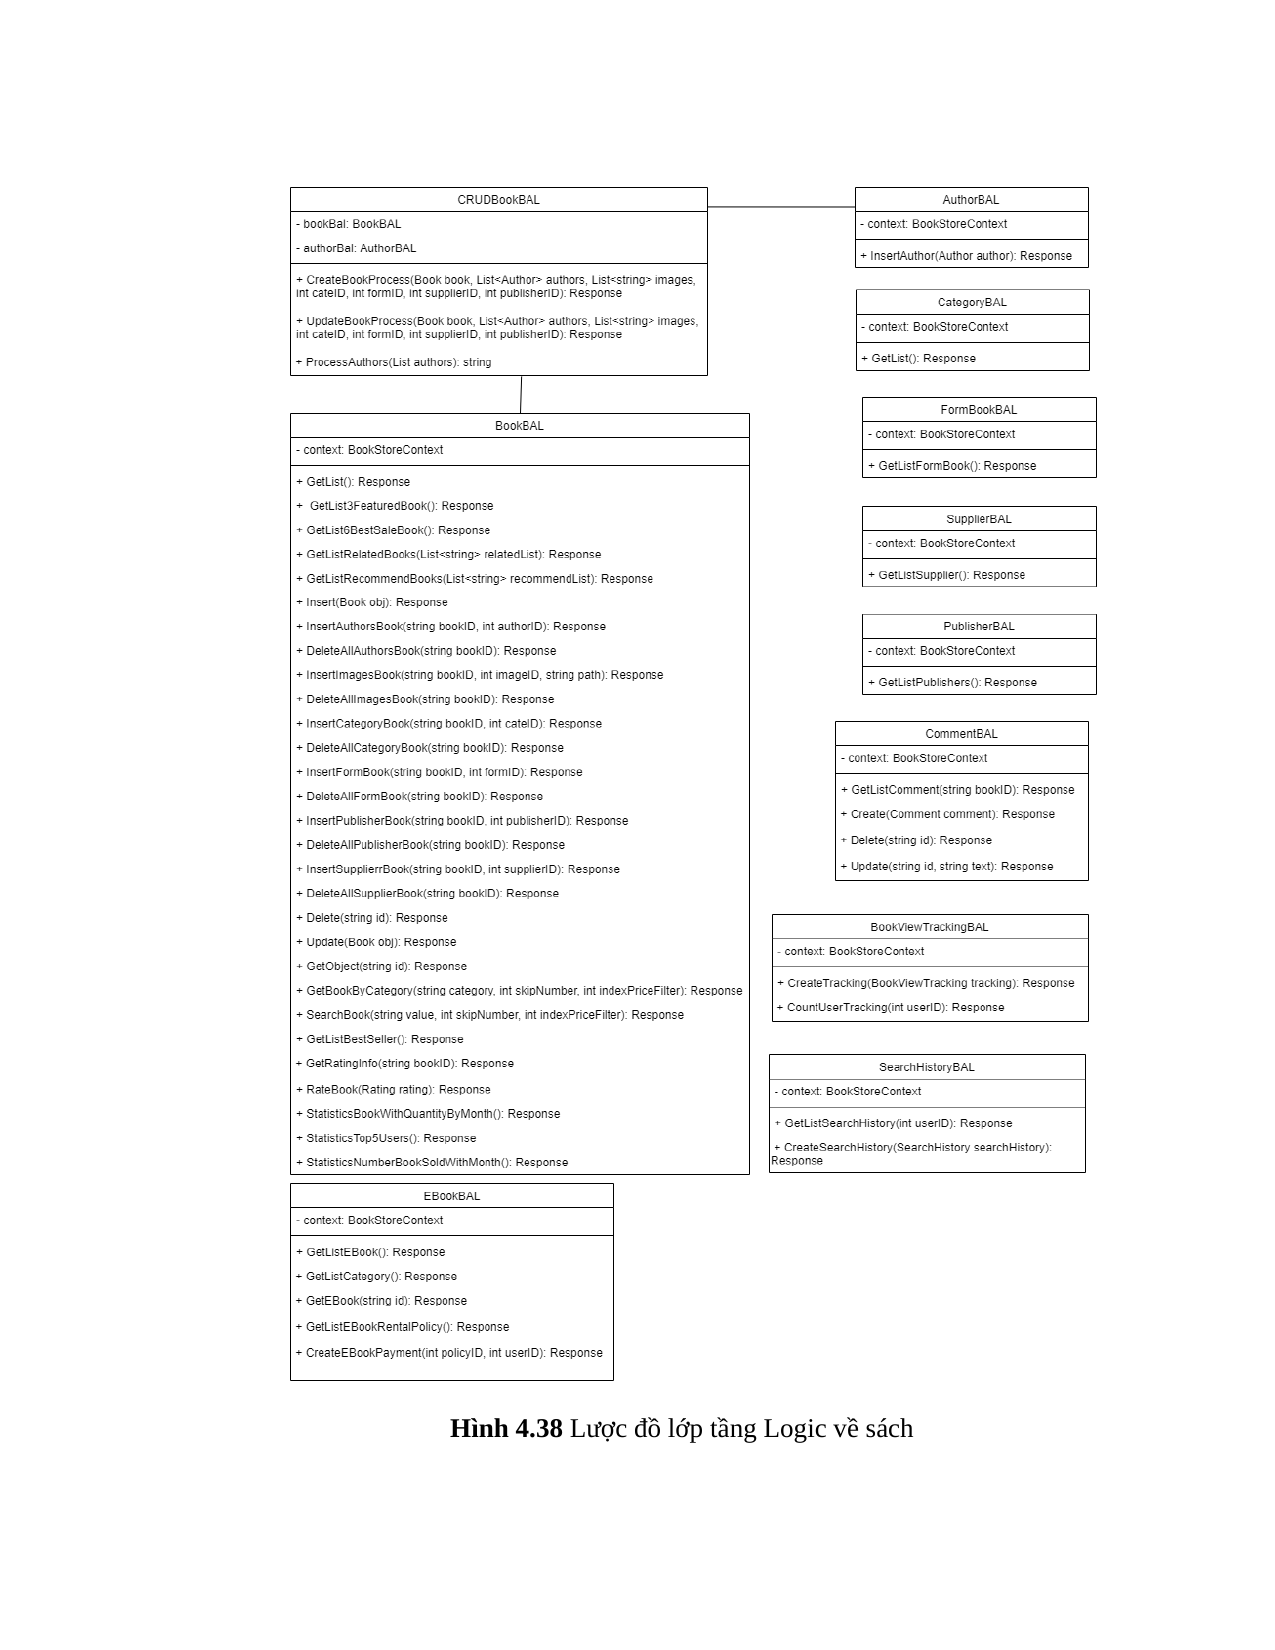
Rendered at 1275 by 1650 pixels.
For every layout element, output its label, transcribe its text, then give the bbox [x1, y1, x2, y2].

picture [280, 177, 1106, 1390]
text Hình 4.38 Lược đồ lớp tầng Logic về sách [207, 1412, 1157, 1443]
